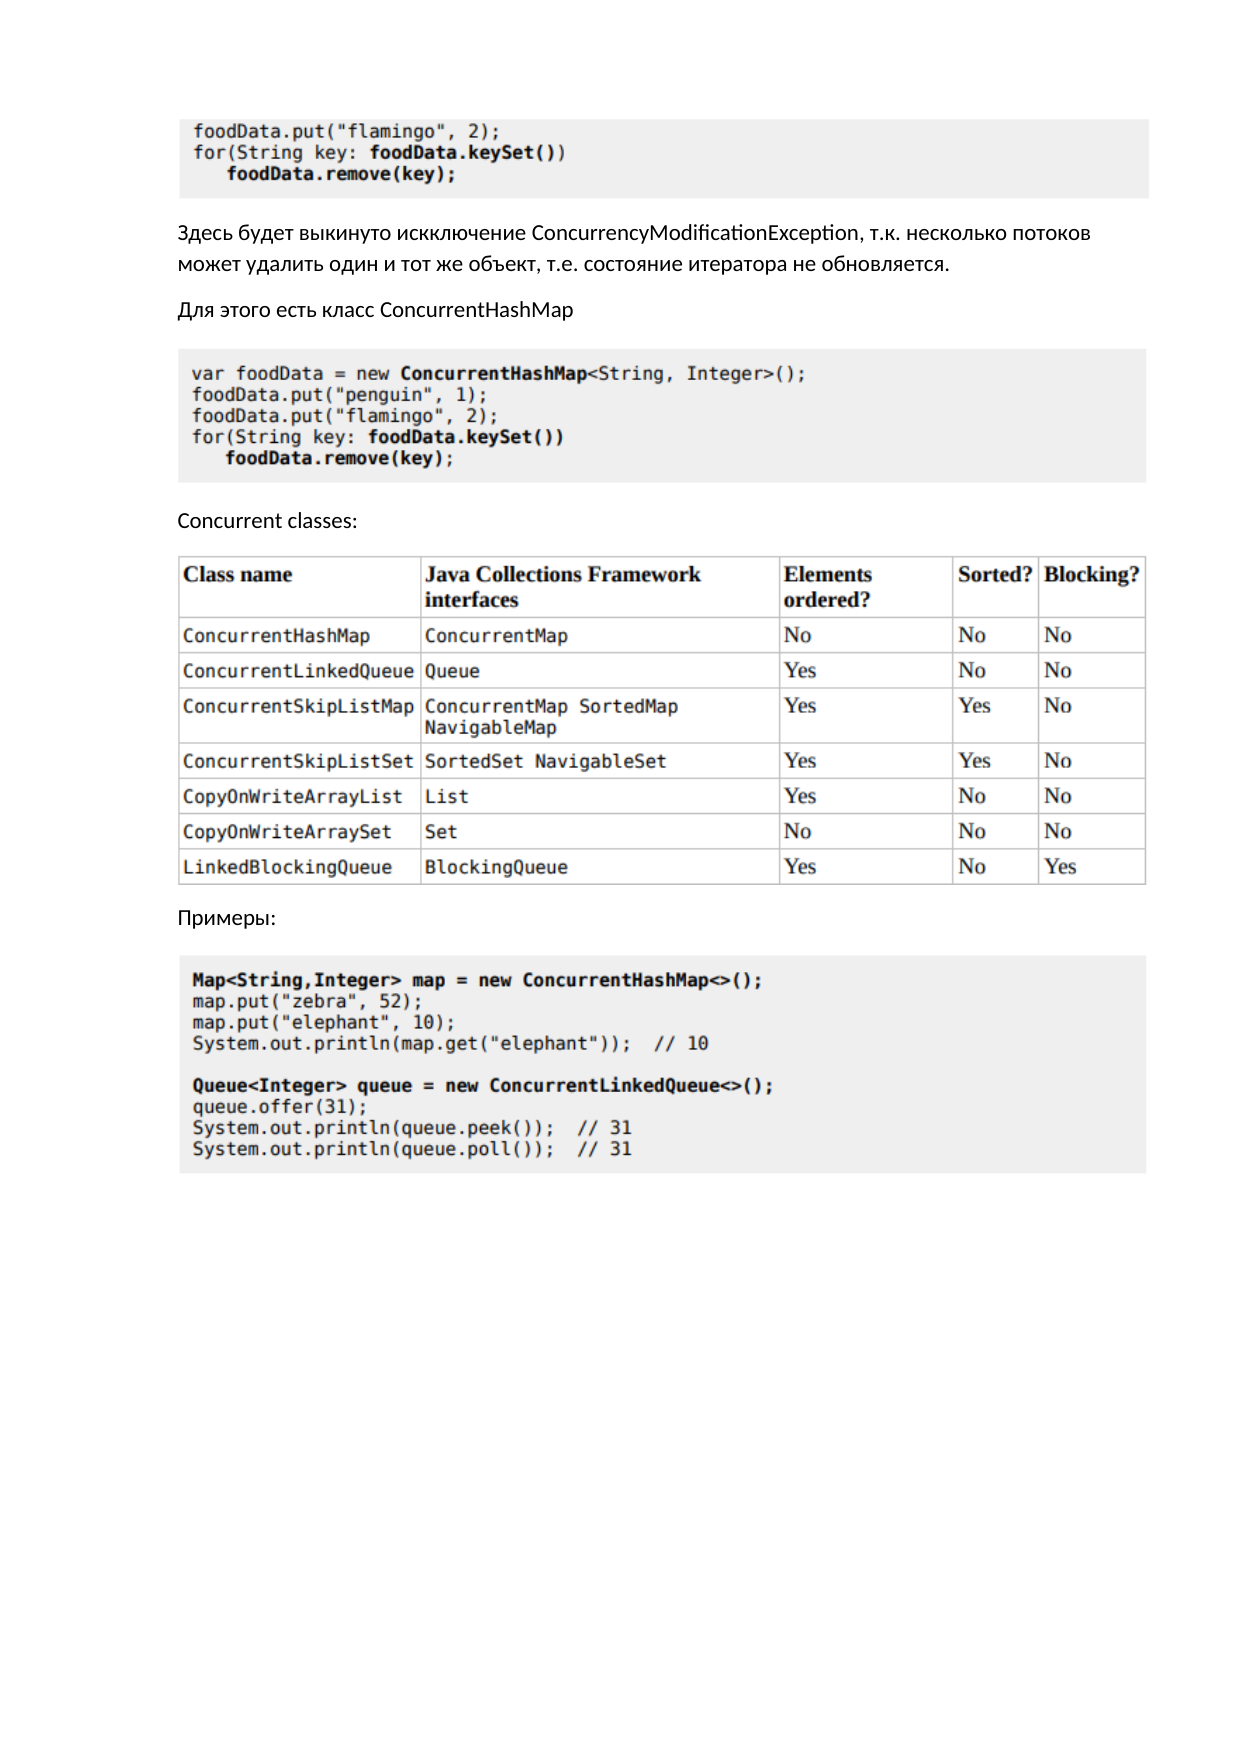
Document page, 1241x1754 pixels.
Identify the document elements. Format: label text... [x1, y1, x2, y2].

text Для этого есть класс ConcurrentHashMap [177, 296, 1152, 324]
text Concurrent classes: [177, 506, 1152, 534]
picture [177, 342, 1152, 487]
picture [177, 552, 1152, 885]
text Здесь будет выкинуто искключение ConcurrencyModificationException, т.к. несколько потоков может удалить один и тот же объект, т.е. состояние итератора не обновляется. [177, 218, 1152, 277]
picture [177, 118, 1152, 200]
picture [177, 950, 1152, 1182]
text Примеры: [177, 903, 1152, 932]
